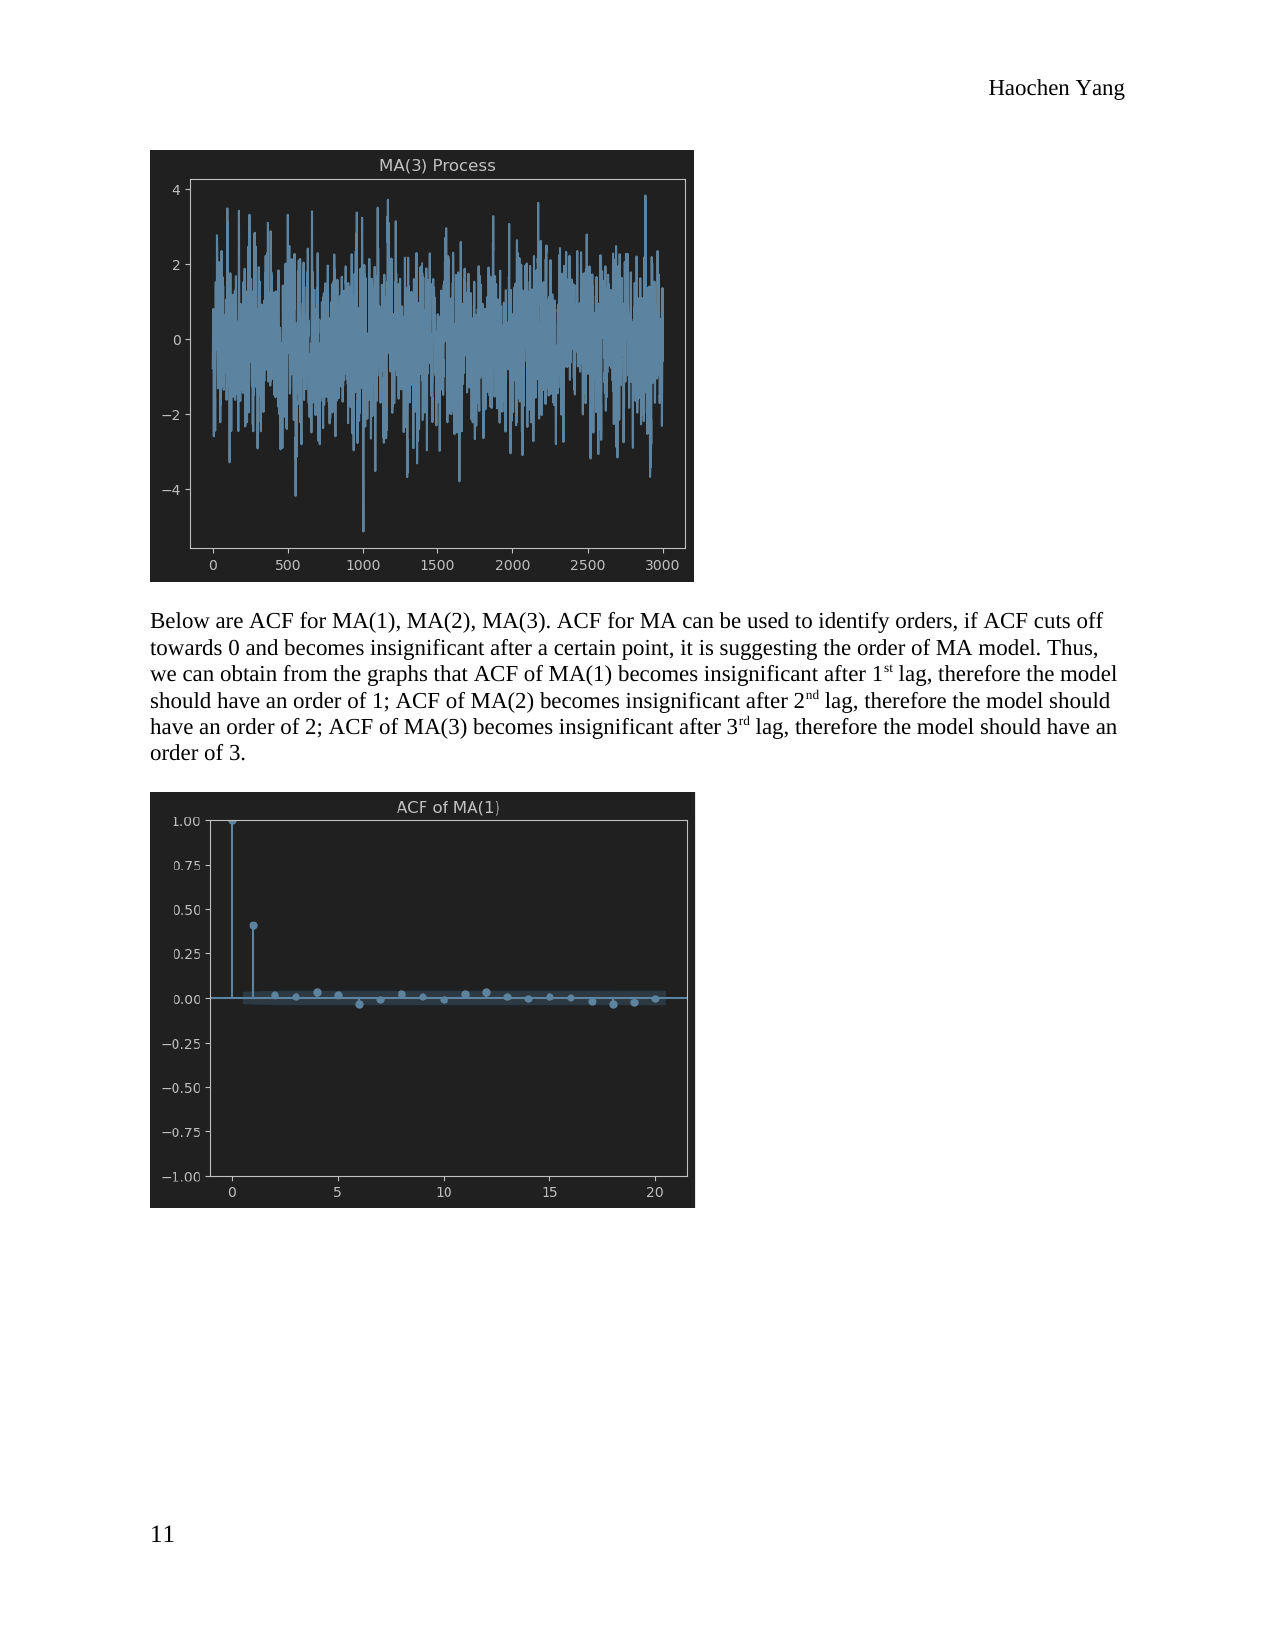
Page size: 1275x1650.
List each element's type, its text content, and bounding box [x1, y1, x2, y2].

picture [150, 150, 694, 582]
picture [150, 792, 696, 1208]
text Below are ACF for MA(1), MA(2), MA(3). ACF for MA can be used to identify orders, if ACF cuts off towards 0 and becomes insignificant after a certain point, it is suggesting the order of MA model. Thus, we can obtain from the graphs that ACF of MA(1) becomes insignificant after 1st lag, therefore the model should have an order of 1; ACF of MA(2) becomes insignificant after 2nd lag, therefore the model should have an order of 2; ACF of MA(3) becomes insignificant after 3rd lag, therefore the model should have an order of 3. [150, 608, 1125, 766]
